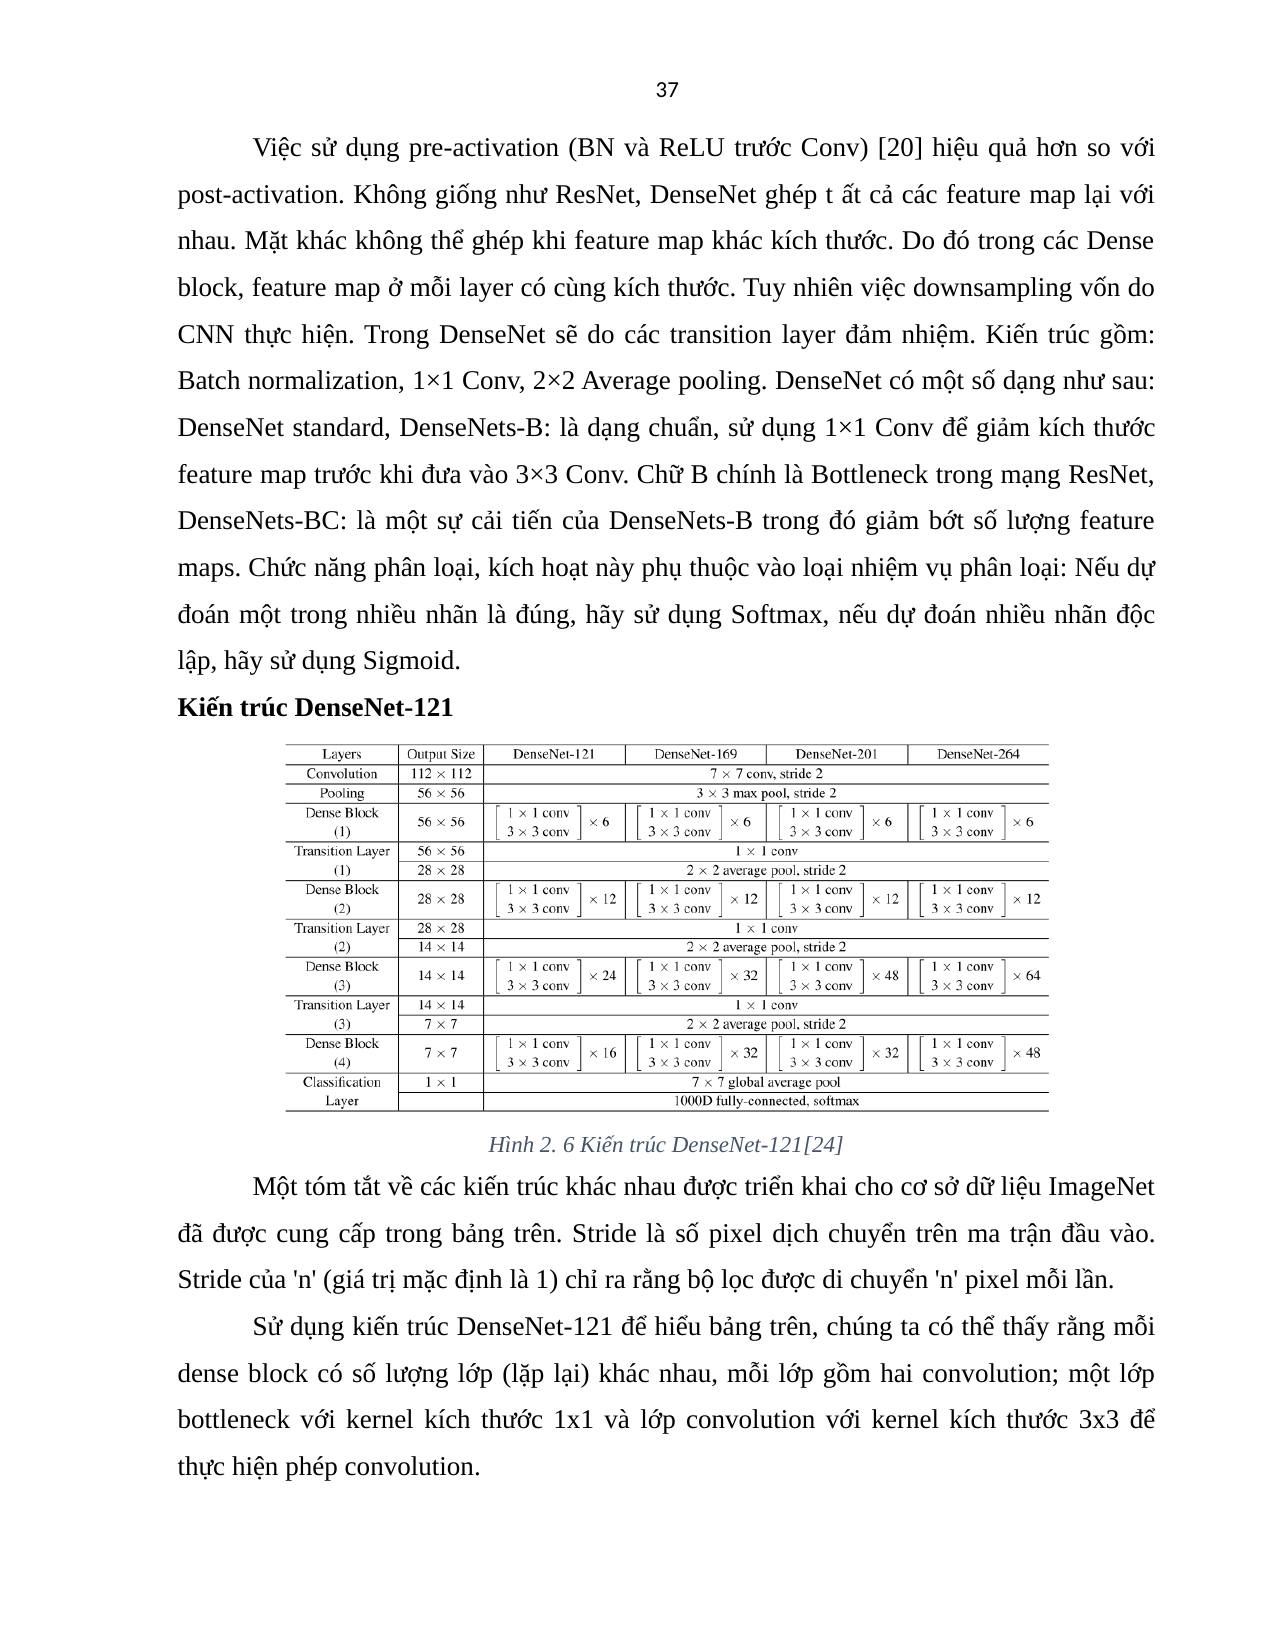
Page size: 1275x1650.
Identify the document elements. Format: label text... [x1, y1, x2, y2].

text Việc sử dụng pre-activation (BN và ReLU trước Conv) [20] hiệu quả hơn so với post-activation. Không giống như ResNet, DenseNet ghép t ất cả các feature map lại với nhau. Mặt khác không thể ghép khi feature map khác kích thước. Do đó trong các Dense block, feature map ở mỗi layer có cùng kích thước. Tuy nhiên việc downsampling vốn do CNN thực hiện. Trong DenseNet sẽ do các transition layer đảm nhiệm. Kiến trúc gồm: Batch normalization, 1×1 Conv, 2×2 Average pooling. DenseNet có một số dạng như sau: DenseNet standard, DenseNets-B: là dạng chuẩn, sử dụng 1×1 Conv để giảm kích thước feature map trước khi đưa vào 3×3 Conv. Chữ B chính là Bottleneck trong mạng ResNet, DenseNets-BC: là một sự cải tiến của DenseNets-B trong đó giảm bớt số lượng feature maps. Chức năng phân loại, kích hoạt này phụ thuộc vào loại nhiệm vụ phân loại: Nếu dự đoán một trong nhiều nhãn là đúng, hãy sử dụng Softmax, nếu dự đoán nhiều nhãn độc lập, hãy sử dụng Sigmoid. [177, 131, 1157, 676]
text Một tóm tắt về các kiến trúc khác nhau được triển khai cho cơ sở dữ liệu ImageNet đã được cung cấp trong bảng trên. Stride là số pixel dịch chuyển trên ma trận đầu vào. Stride của 'n' (giá trị mặc định là 1) chỉ ra rằng bộ lọc được di chuyển 'n' pixel mỗi lần. [177, 1170, 1157, 1295]
text Sử dụng kiến trúc DenseNet-121 để hiểu bảng trên, chúng ta có thể thấy rằng mỗi dense block có số lượng lớp (lặp lại) khác nhau, mỗi lớp gồm hai convolution; một lớp bottleneck với kernel kích thước 1x1 và lớp convolution với kernel kích thước 3x3 để thực hiện phép convolution. [177, 1310, 1157, 1481]
text Kiến trúc DenseNet-121 [177, 691, 1157, 722]
picture [278, 737, 1056, 1117]
text Hình 2. 6 Kiến trúc DenseNet-121[24] [177, 1131, 1157, 1157]
